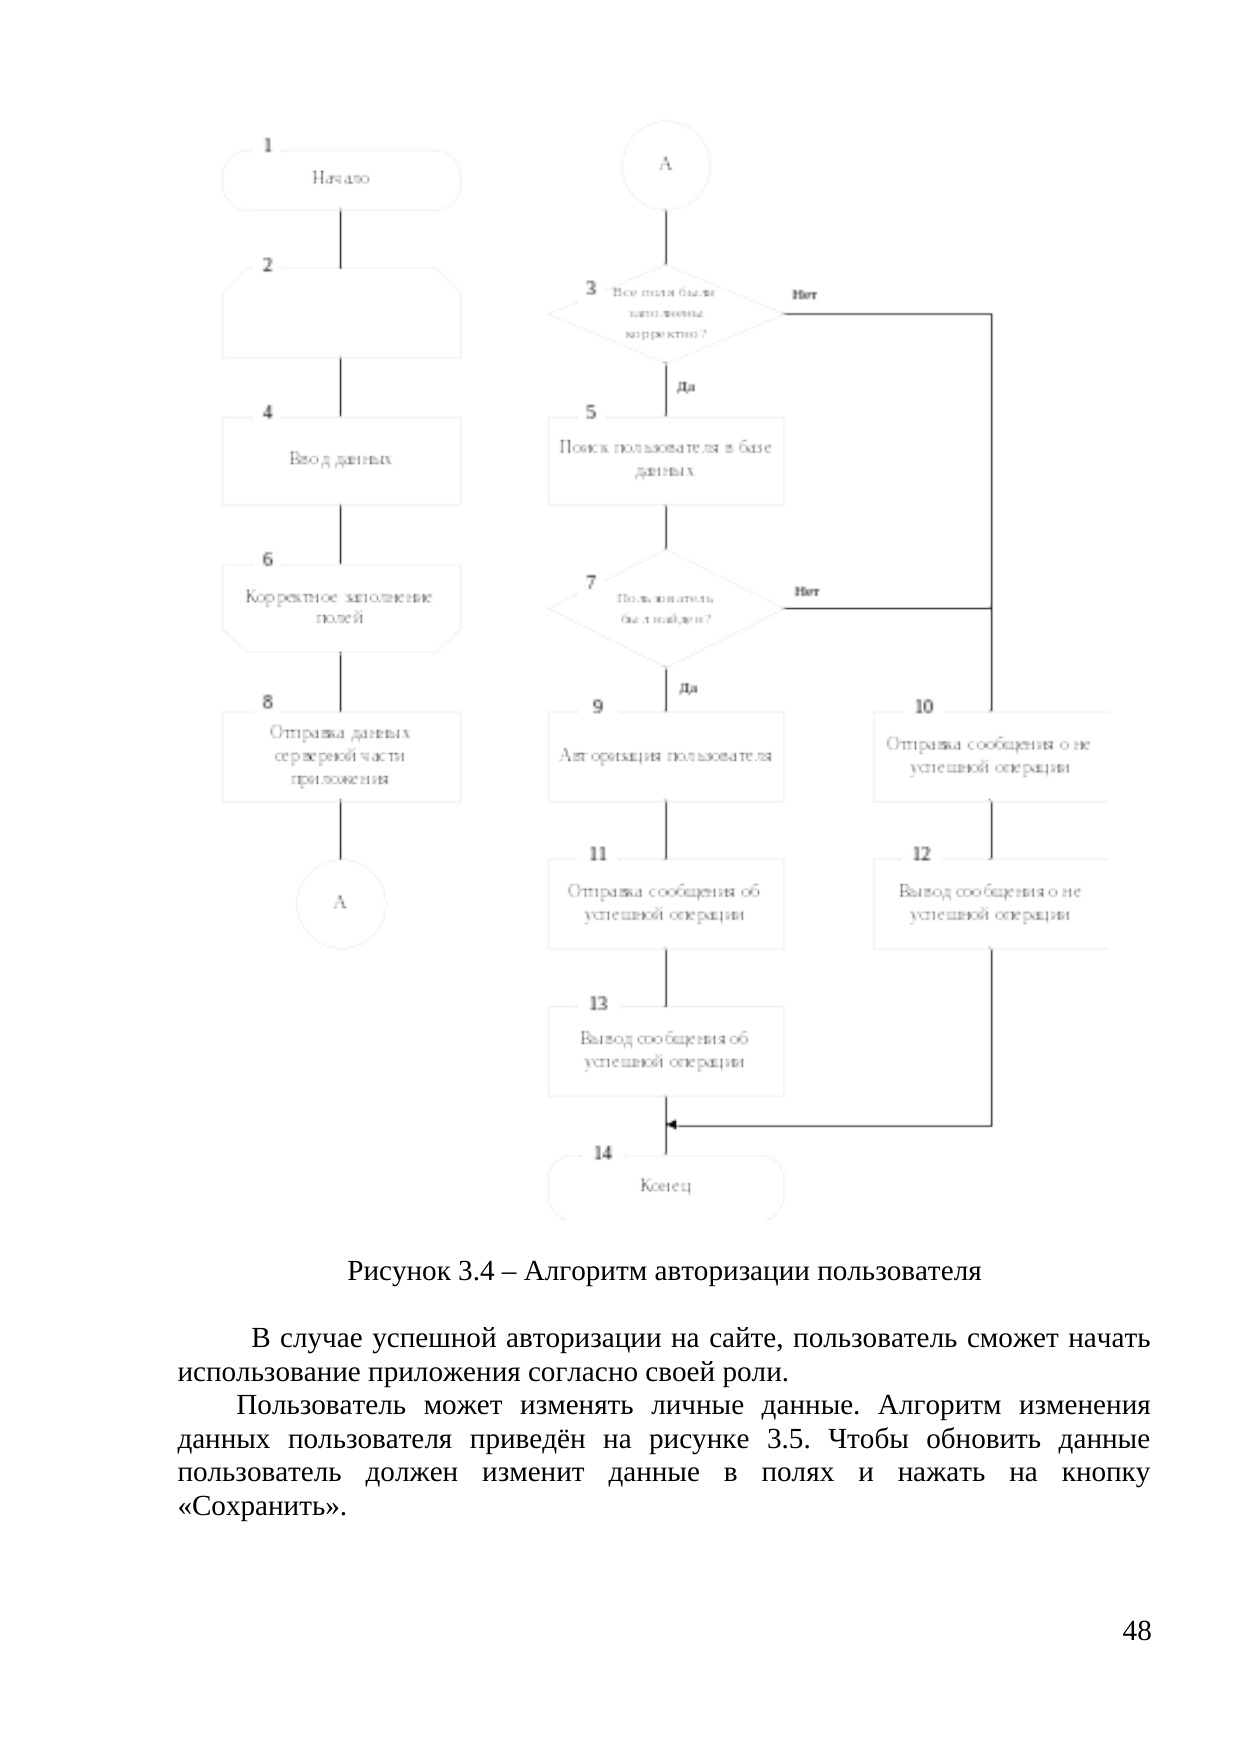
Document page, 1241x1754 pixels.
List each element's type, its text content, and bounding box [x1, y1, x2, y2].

text Пользователь может изменять личные данные. Алгоритм изменения данных пользователя приведён на рисунке 3.5. Чтобы обновить данные пользователь должен изменит данные в полях и нажать на кнопку «Сохранить». [177, 1387, 1152, 1521]
text В случае успешной авторизации на сайте, пользователь сможет начать использование приложения согласно своей роли. [177, 1320, 1152, 1387]
text Рисунок 3.4 – Алгоритм авторизации пользователя [177, 1253, 1152, 1287]
